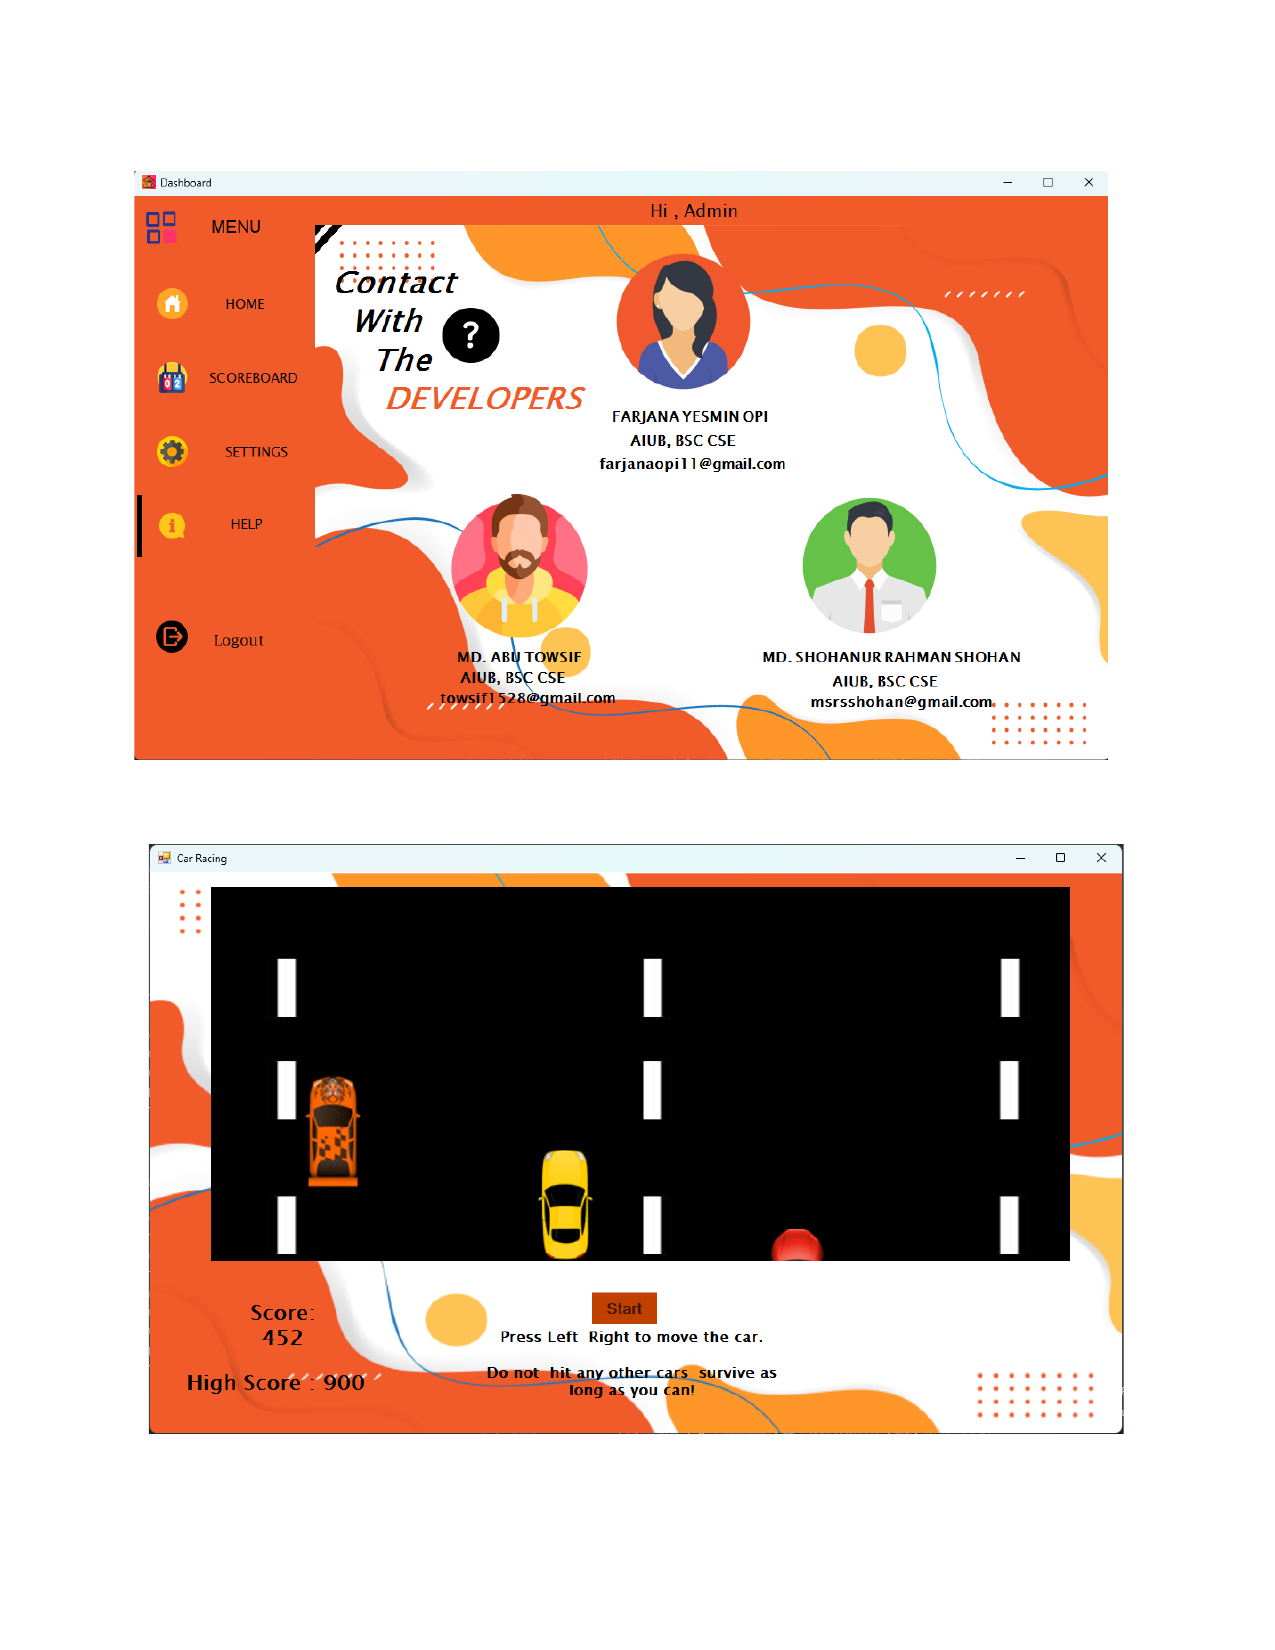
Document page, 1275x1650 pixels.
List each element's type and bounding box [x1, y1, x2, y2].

picture [148, 844, 1124, 1434]
picture [134, 171, 1108, 760]
